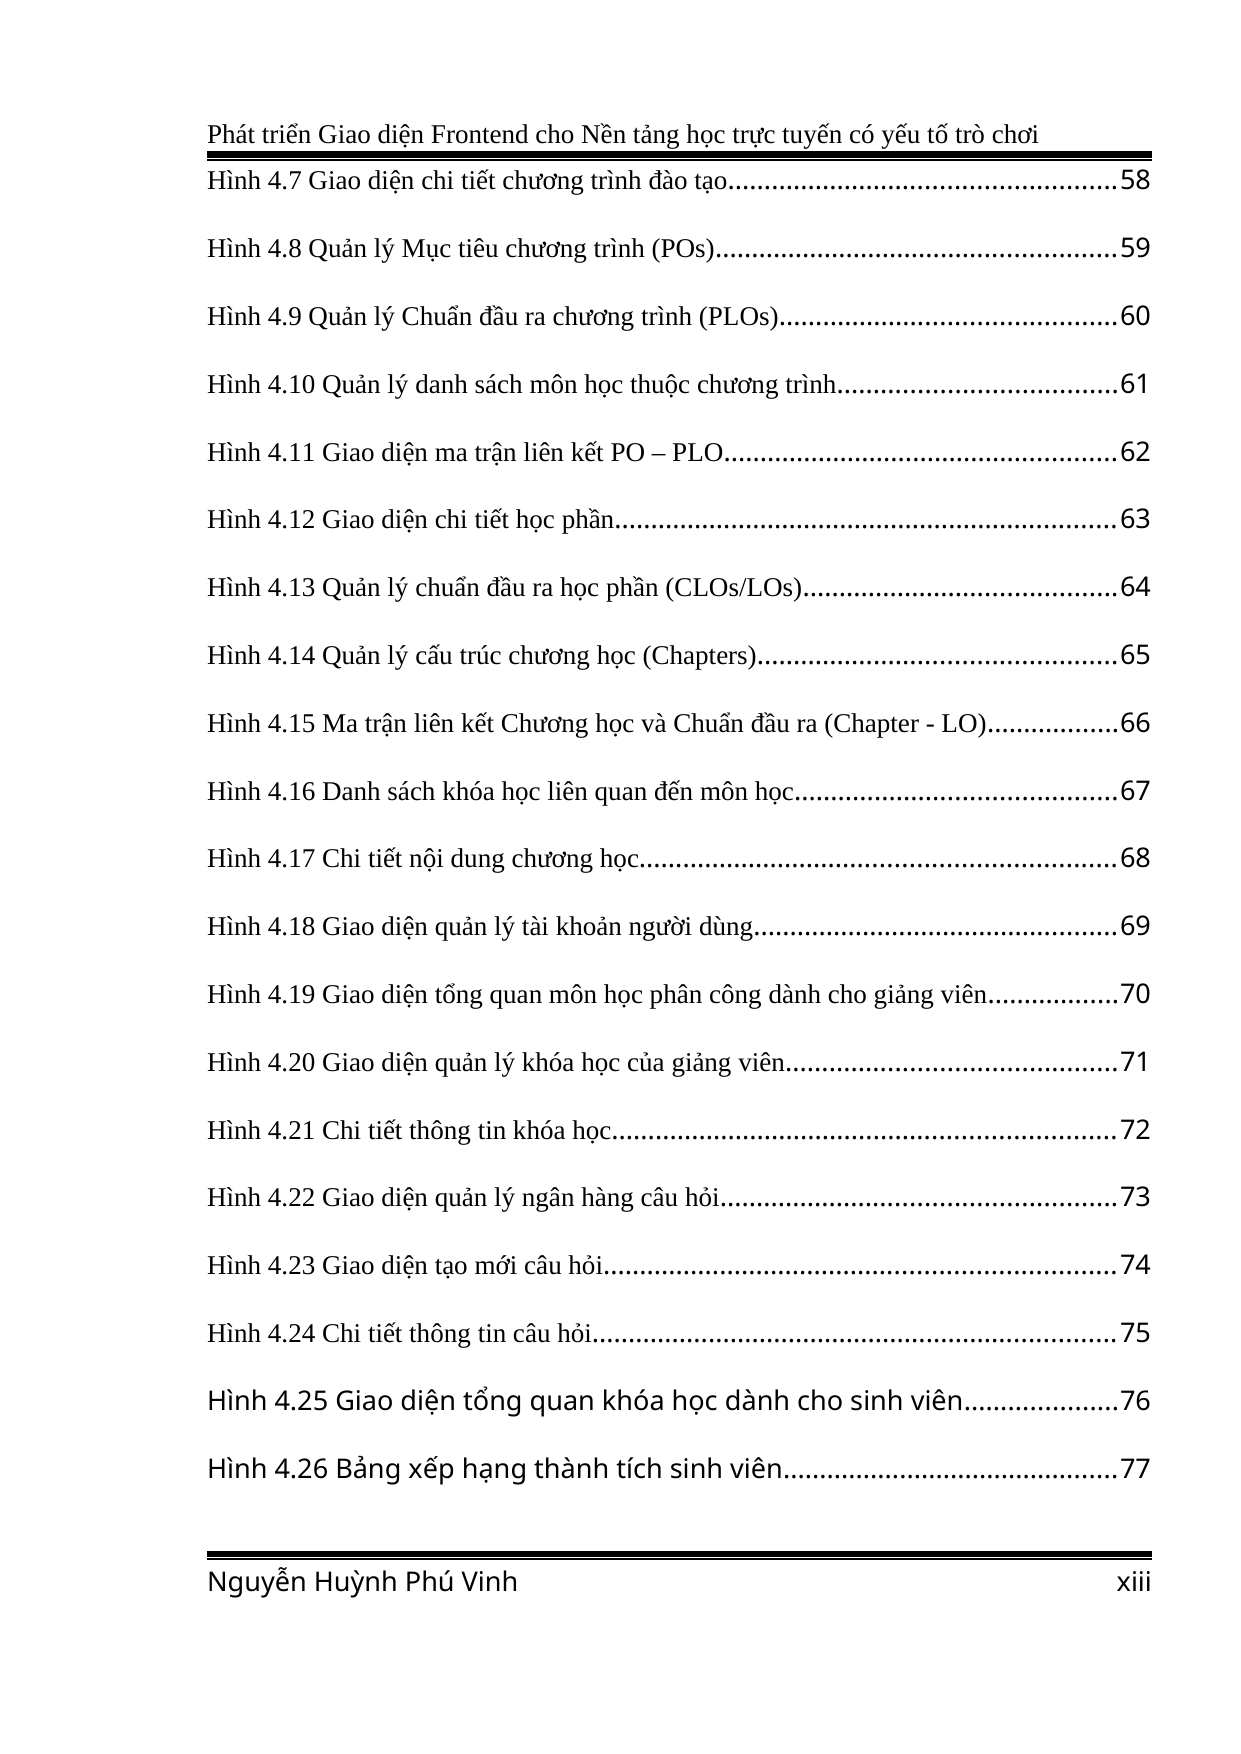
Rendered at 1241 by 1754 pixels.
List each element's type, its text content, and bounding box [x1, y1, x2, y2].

text Hình 4.20 Giao diện quản lý khóa học của giảng viên 71 [207, 1042, 1152, 1079]
text Hình 4.26 Bảng xếp hạng thành tích sinh viên 77 [207, 1449, 1152, 1486]
text Hình 4.22 Giao diện quản lý ngân hàng câu hỏi 73 [207, 1178, 1152, 1215]
text Hình 4.16 Danh sách khóa học liên quan đến môn học 67 [207, 771, 1152, 808]
text Hình 4.23 Giao diện tạo mới câu hỏi 74 [207, 1246, 1152, 1283]
text Hình 4.18 Giao diện quản lý tài khoản người dùng 69 [207, 907, 1152, 943]
text Hình 4.15 Ma trận liên kết Chương học và Chuẩn đầu ra (Chapter - LO) 66 [207, 703, 1152, 740]
text Hình 4.24 Chi tiết thông tin câu hỏi 75 [207, 1313, 1152, 1350]
text Hình 4.25 Giao diện tổng quan khóa học dành cho sinh viên 76 [207, 1381, 1152, 1418]
text Hình 4.7 Giao diện chi tiết chương trình đào tạo 58 [207, 161, 1152, 198]
text Hình 4.17 Chi tiết nội dung chương học 68 [207, 839, 1152, 876]
text Hình 4.14 Quản lý cấu trúc chương học (Chapters) 65 [207, 635, 1152, 672]
text Hình 4.8 Quản lý Mục tiêu chương trình (POs) 59 [207, 228, 1152, 265]
text Hình 4.12 Giao diện chi tiết học phần 63 [207, 500, 1152, 537]
text Hình 4.9 Quản lý Chuẩn đầu ra chương trình (PLOs) 60 [207, 296, 1152, 333]
text Hình 4.21 Chi tiết thông tin khóa học 72 [207, 1110, 1152, 1147]
text Hình 4.11 Giao diện ma trận liên kết PO – PLO 62 [207, 432, 1152, 469]
text Hình 4.13 Quản lý chuẩn đầu ra học phần (CLOs/LOs) 64 [207, 568, 1152, 604]
text Hình 4.19 Giao diện tổng quan môn học phân công dành cho giảng viên 70 [207, 974, 1152, 1011]
text Hình 4.10 Quản lý danh sách môn học thuộc chương trình 61 [207, 364, 1152, 401]
